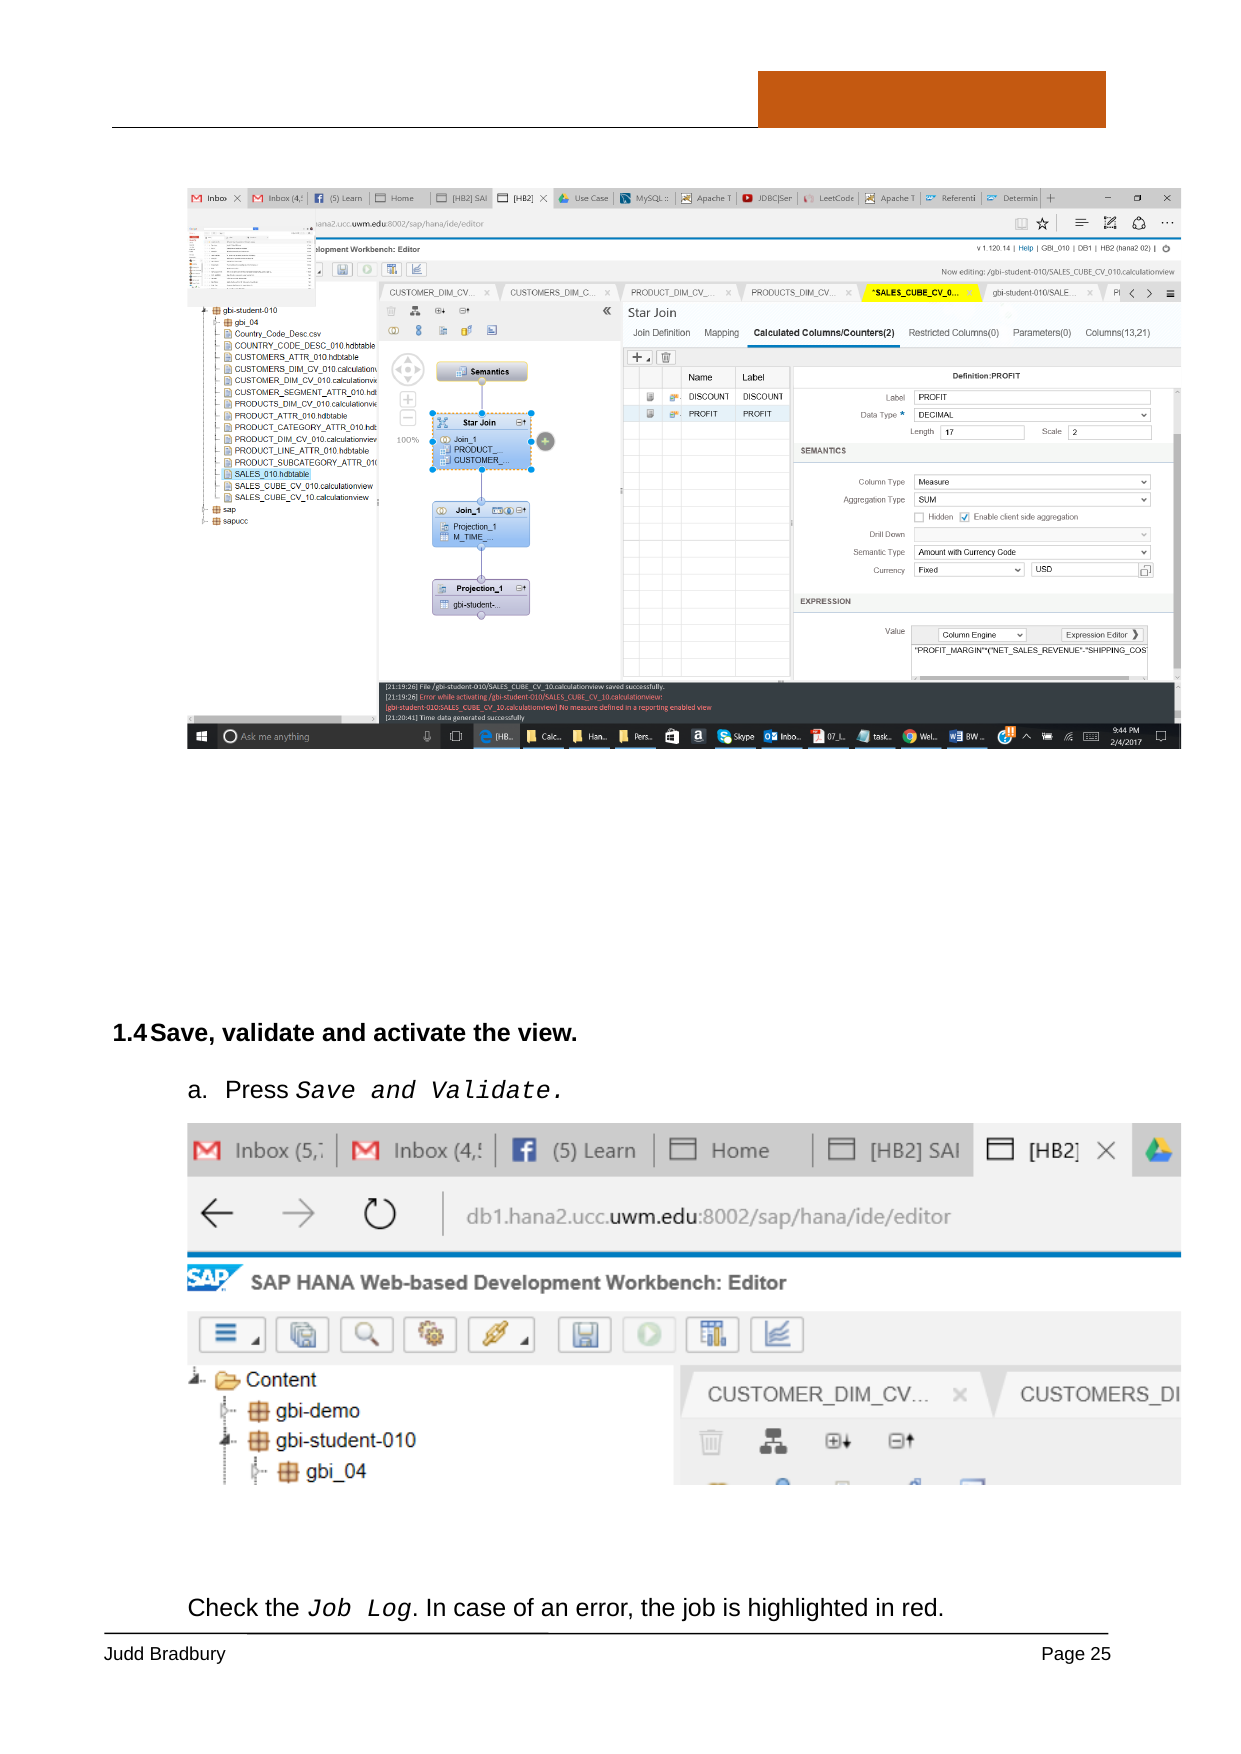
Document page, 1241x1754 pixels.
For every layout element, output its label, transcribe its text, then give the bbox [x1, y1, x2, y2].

picture [187, 1123, 1182, 1485]
list Save, validate and activate the view. [112, 1017, 1106, 1046]
text Check the Job Log. In case of an error, the job is highlighted in red. [187, 1593, 1106, 1624]
picture [187, 188, 1182, 749]
list Press Save and Validate. [187, 1076, 1106, 1106]
